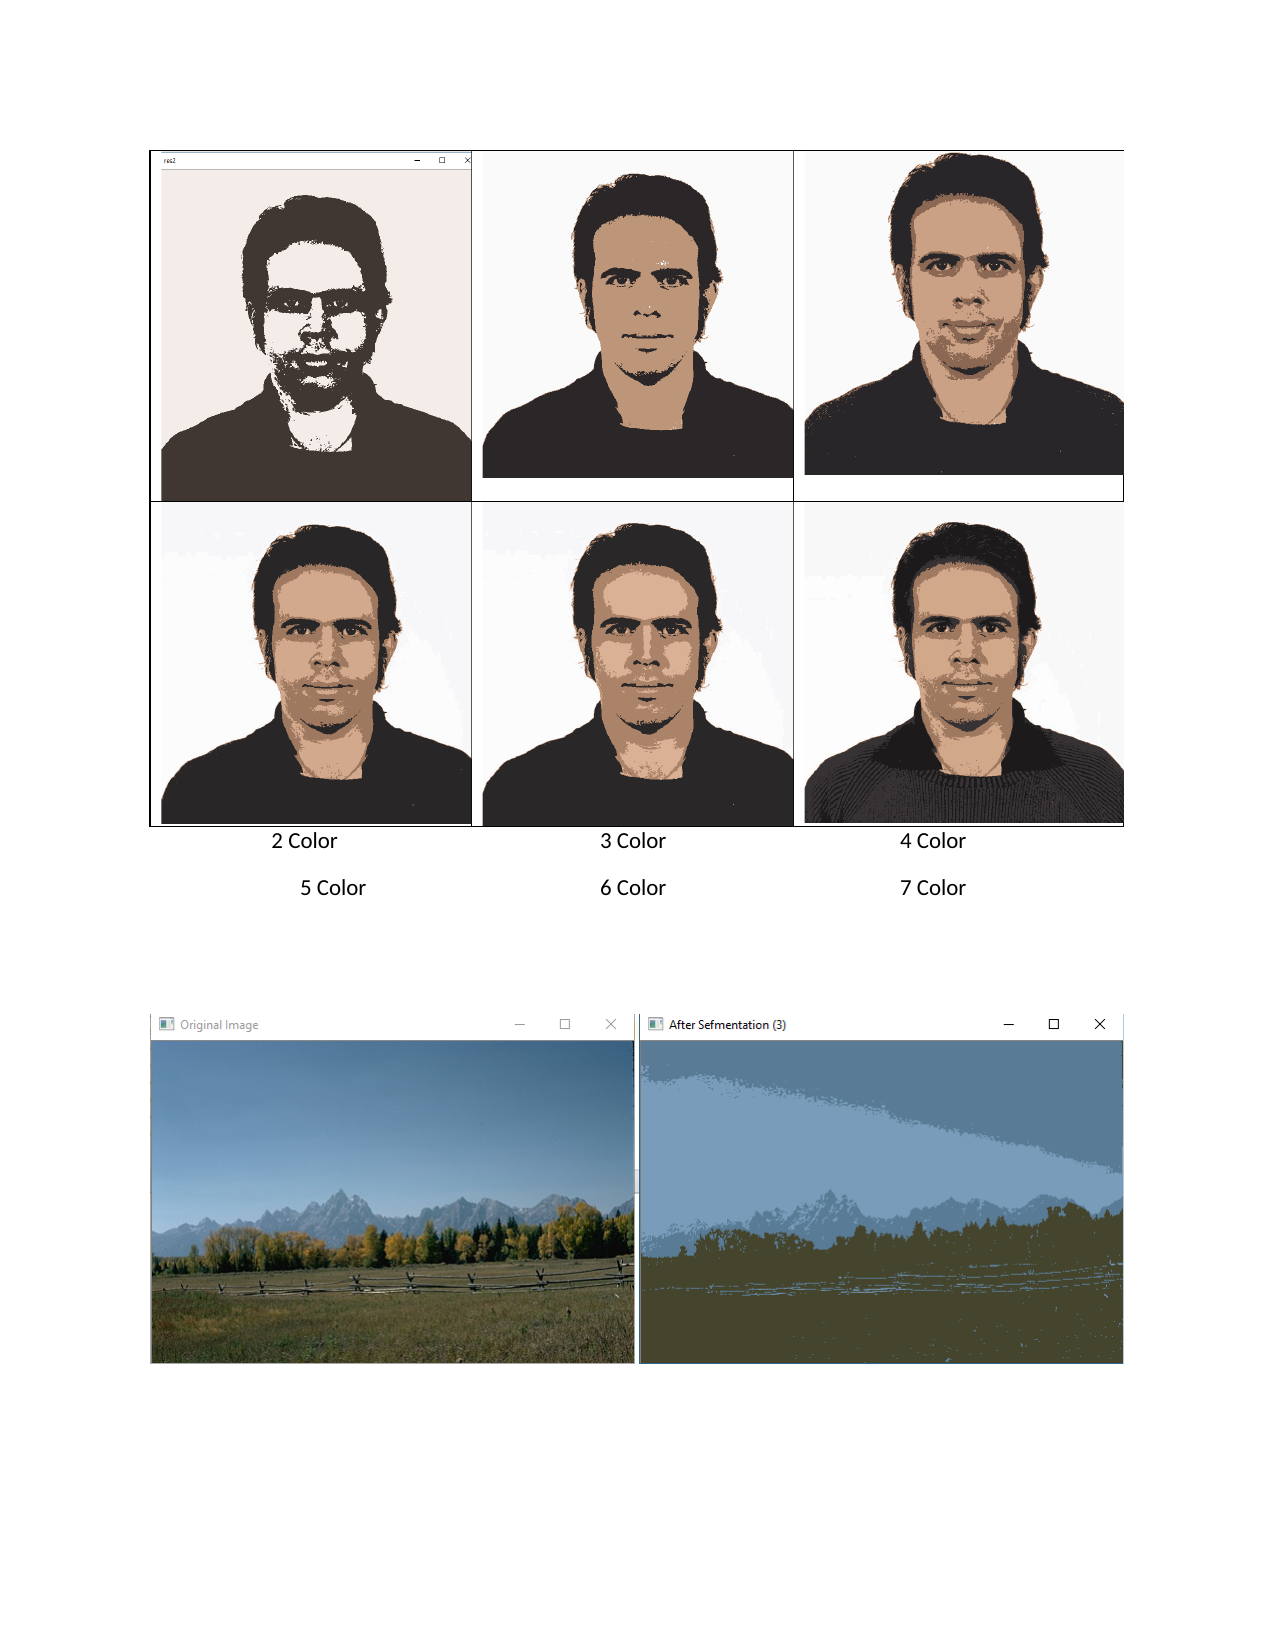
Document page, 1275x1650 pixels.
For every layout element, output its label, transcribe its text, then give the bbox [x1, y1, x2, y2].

table_header [472, 151, 793, 501]
text 2 Color 3 Color 4 Color [150, 827, 1125, 854]
table_header [794, 151, 1123, 501]
table_header [151, 151, 161, 501]
picture [161, 502, 472, 824]
table_cell [151, 502, 471, 826]
picture [482, 502, 794, 826]
picture [804, 502, 1124, 823]
picture [482, 151, 794, 478]
table_cell [794, 502, 1123, 826]
table_cell [472, 502, 482, 826]
picture [161, 151, 472, 501]
picture [804, 151, 1124, 475]
picture [150, 1014, 1124, 1364]
text 5 Color 6 Color 7 Color [150, 873, 1125, 901]
